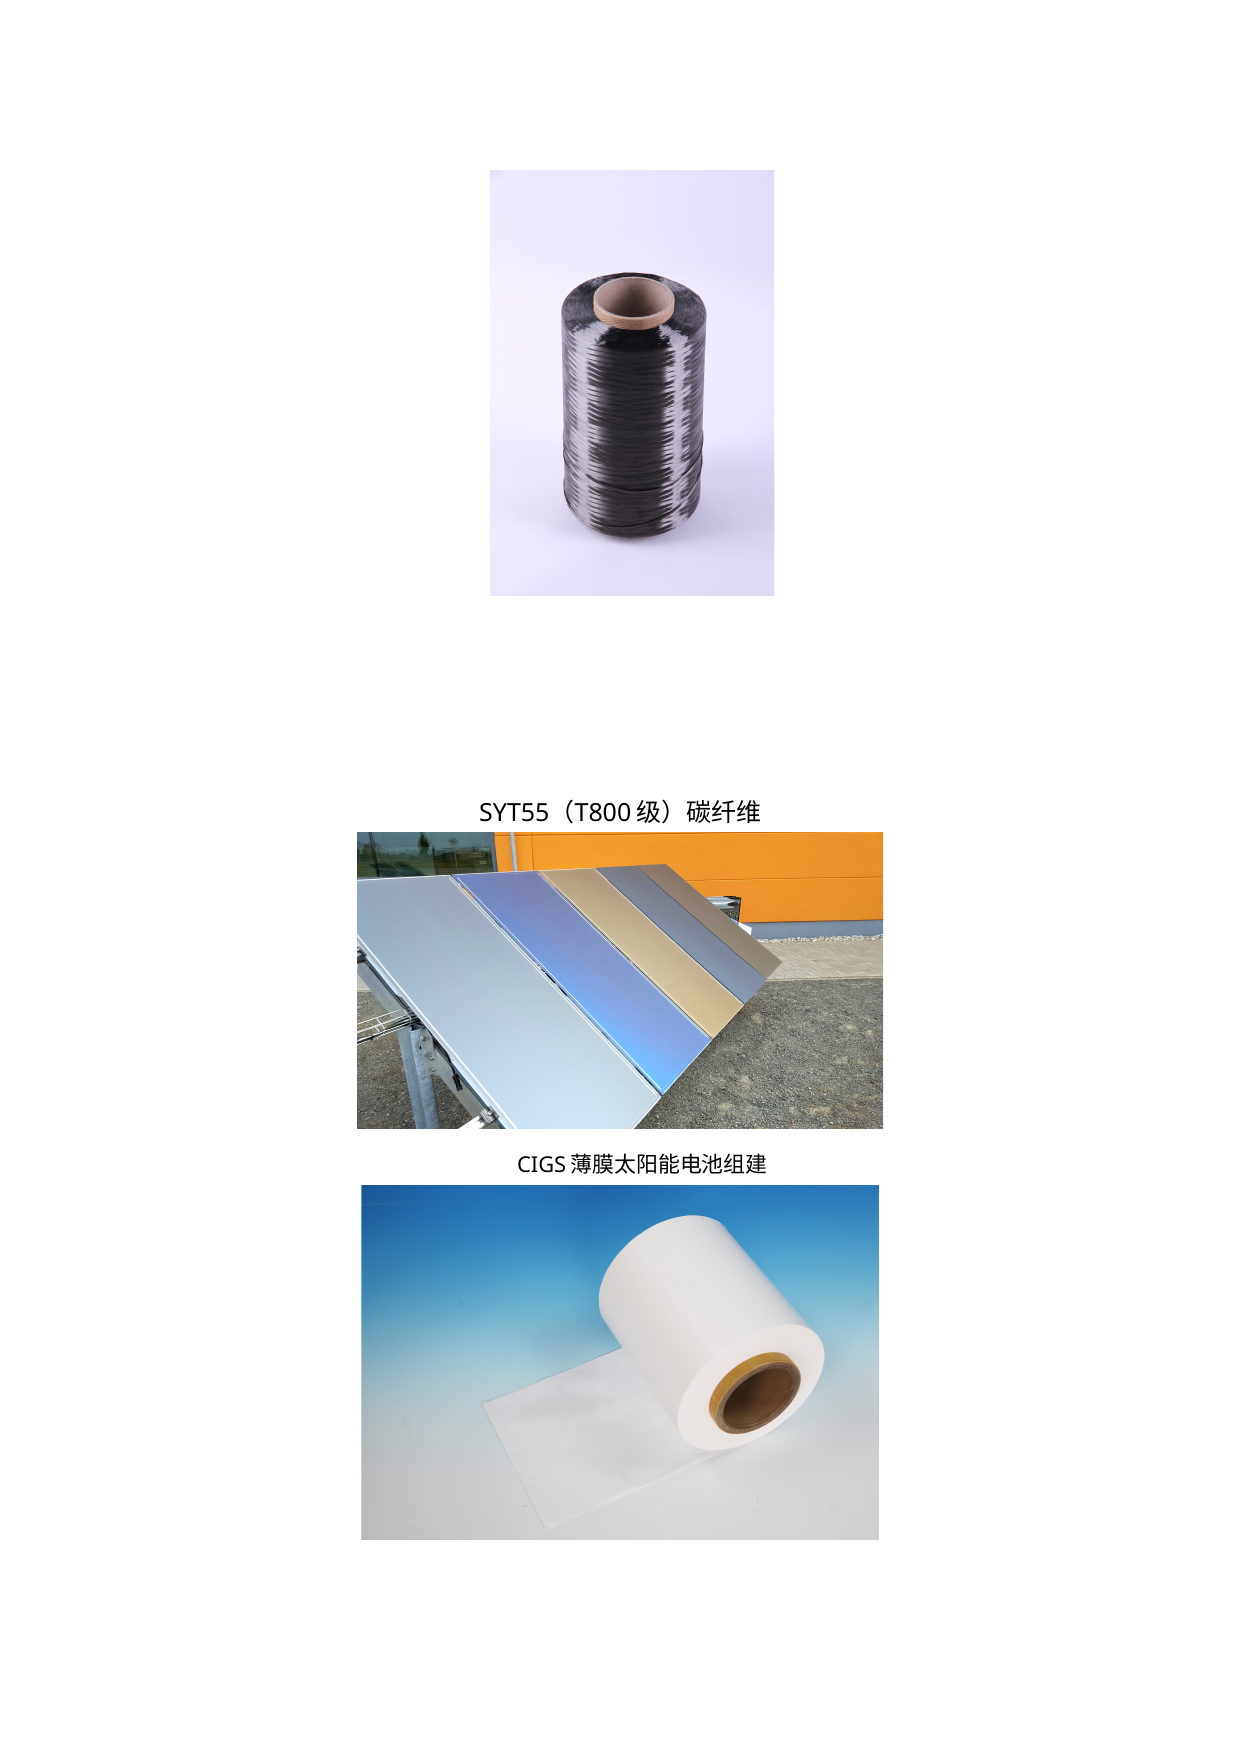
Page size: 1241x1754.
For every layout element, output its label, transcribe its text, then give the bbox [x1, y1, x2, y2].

picture [489, 170, 775, 596]
text SYT55（T800级）碳纤维 [187, 789, 1053, 833]
picture [357, 832, 884, 1129]
text CIGS薄膜太阳能电池组建 [187, 1141, 1053, 1185]
picture [361, 1185, 879, 1540]
